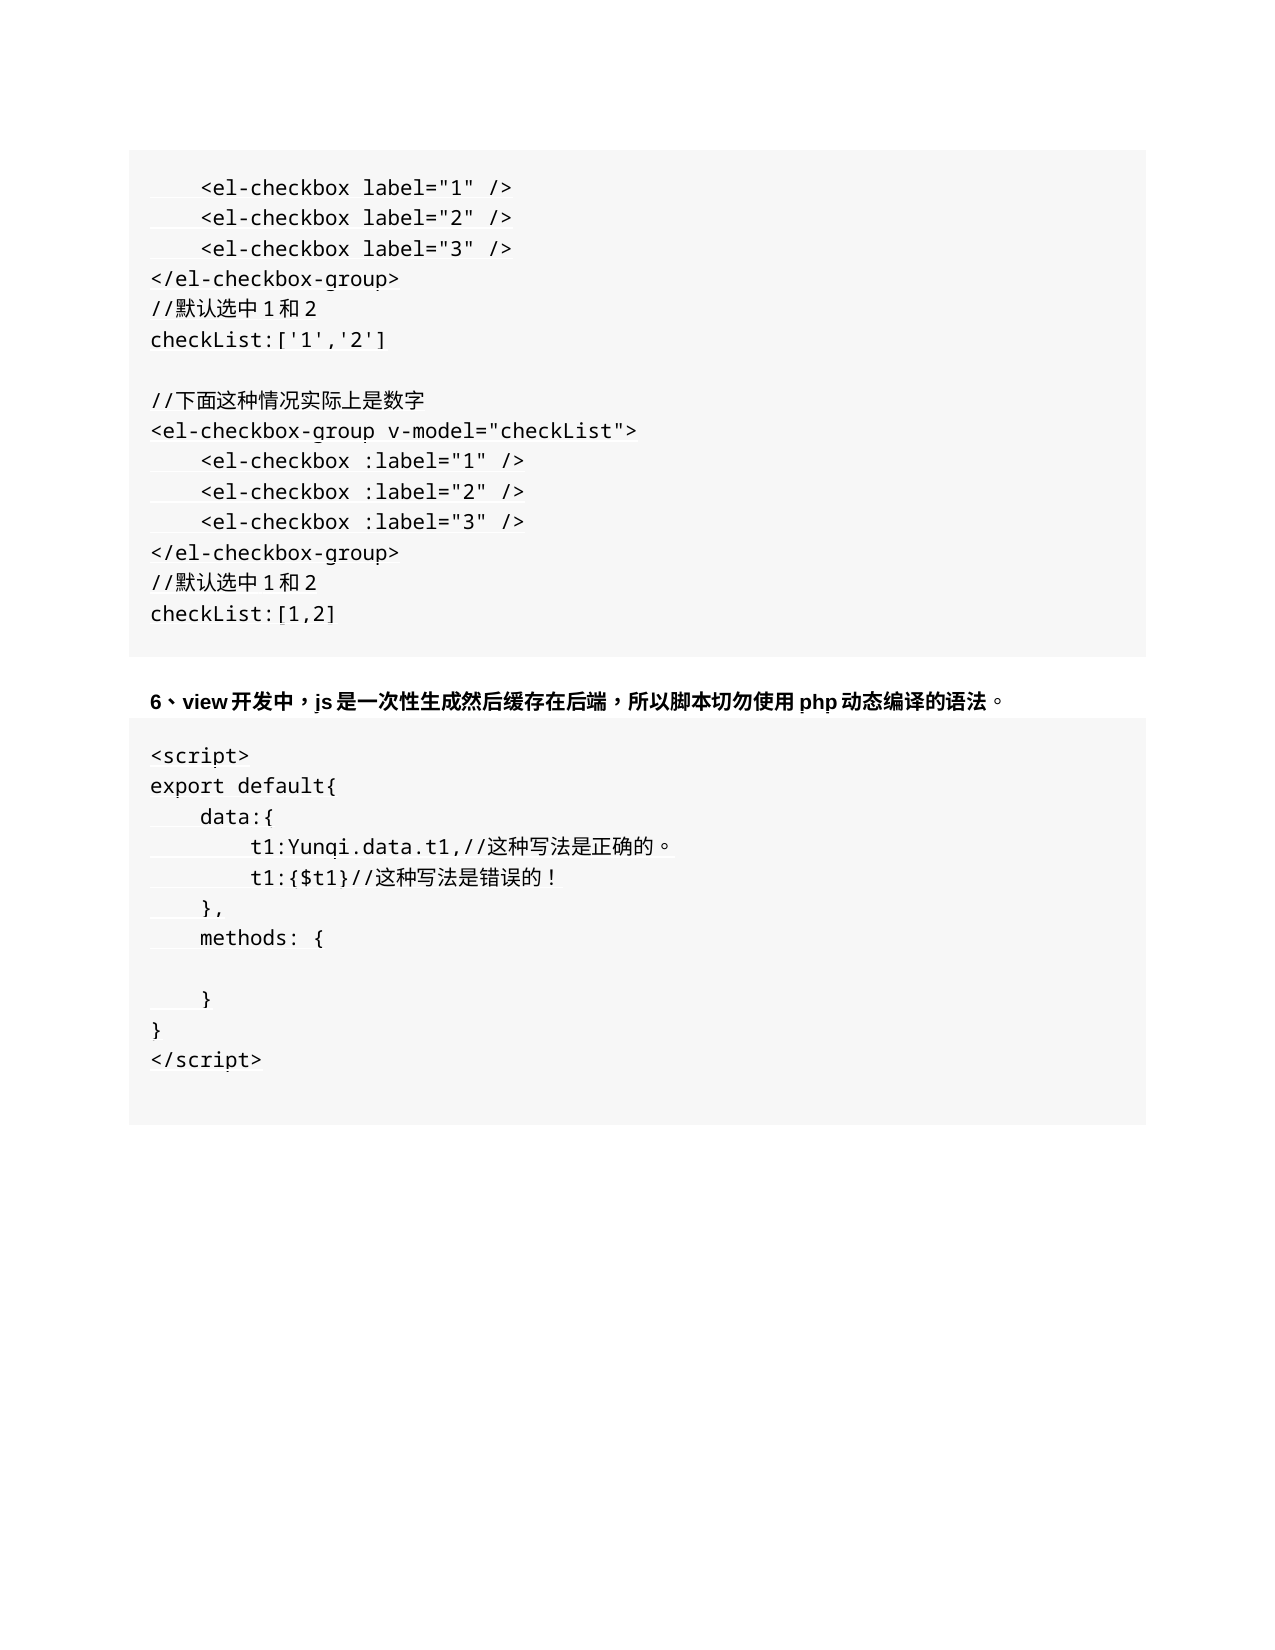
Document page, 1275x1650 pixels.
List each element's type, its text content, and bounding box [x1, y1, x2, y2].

text <script> export default{ data:{ t1:Yunqi.data.t1,//这种写法是正确的。 t1:{$t1}//这种写法是错误的！ }, methods: { } } </script> [129, 718, 1146, 1125]
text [129, 150, 1146, 657]
text 6、view开发中，js是一次性生成然后缓存在后端，所以脚本切勿使用php动态编译的语法。 [150, 682, 1125, 714]
